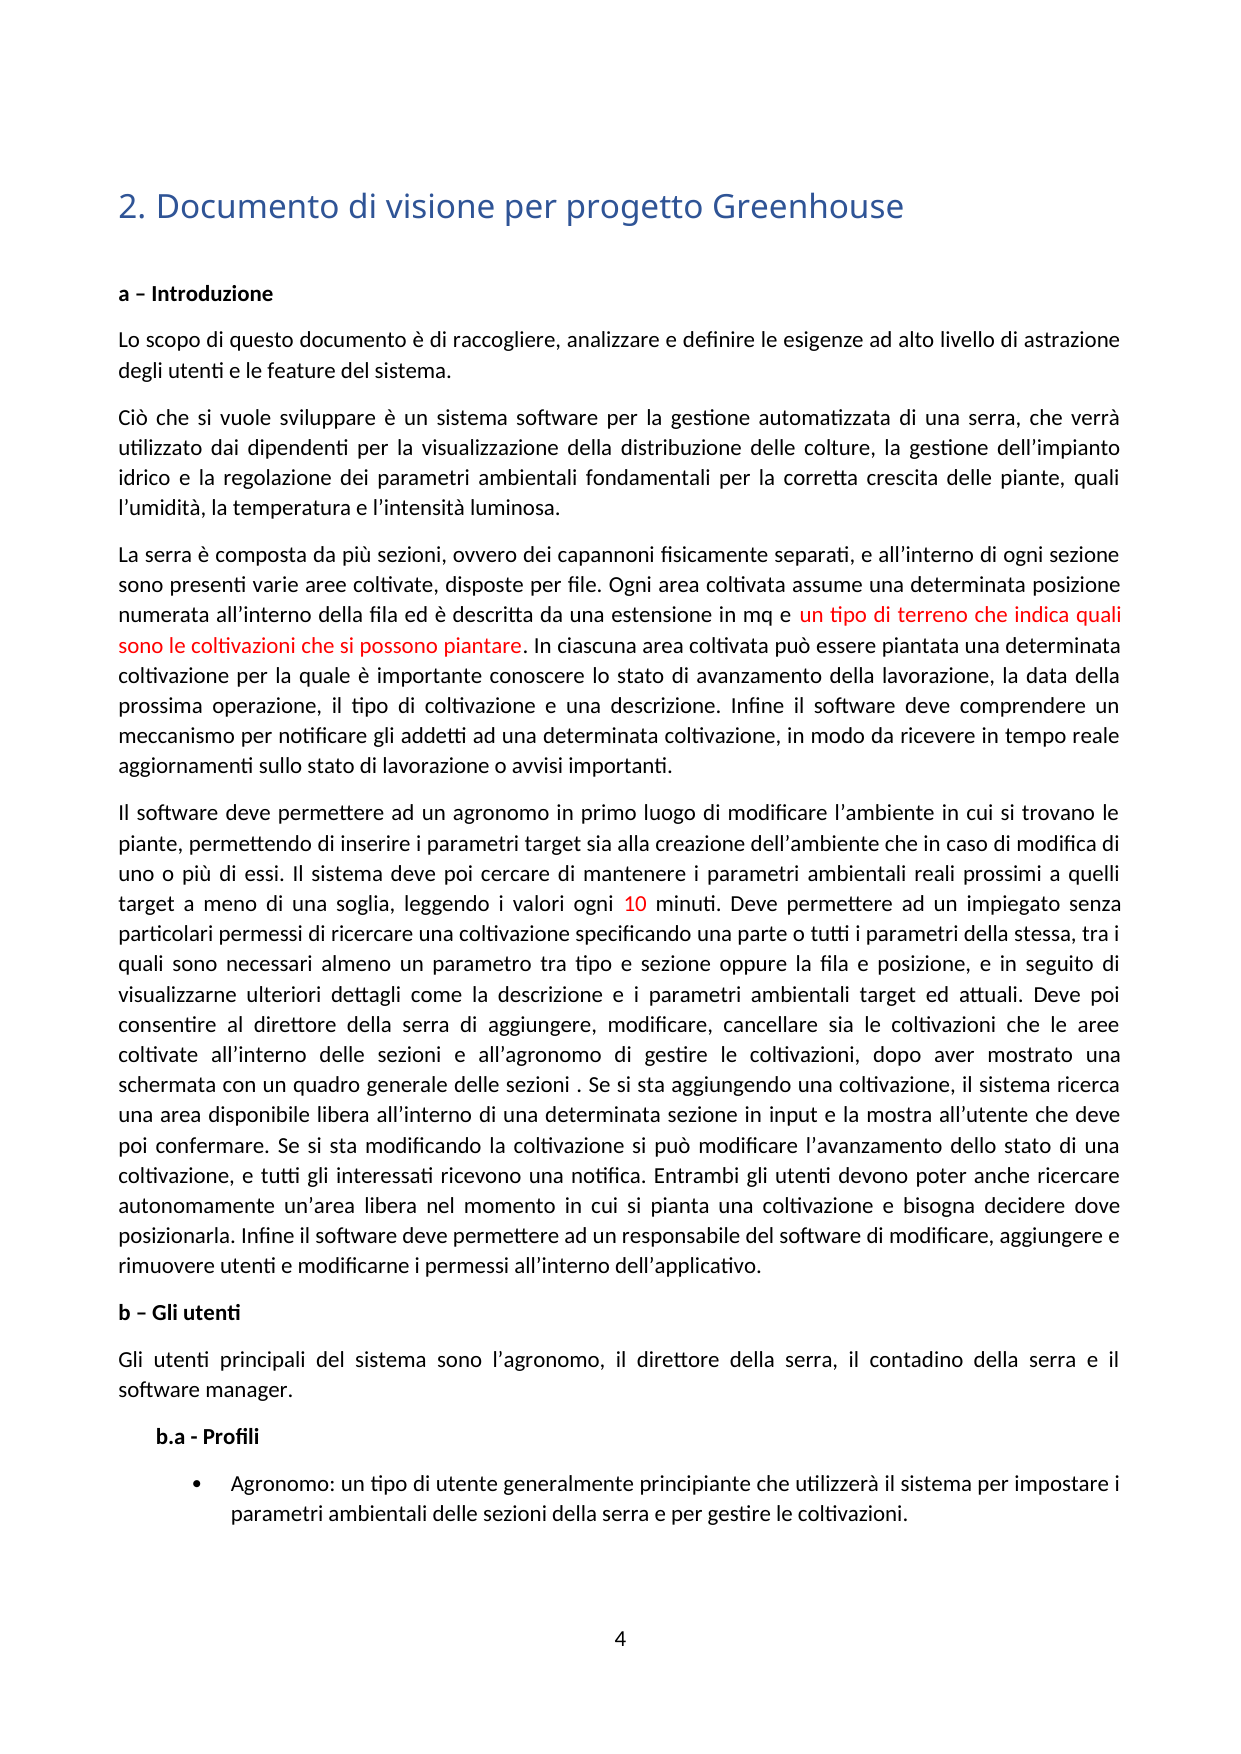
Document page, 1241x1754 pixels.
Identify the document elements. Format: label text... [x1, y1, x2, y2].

text Il software deve permettere ad un agronomo in primo luogo di modificare l’ambiente in cui si trovano le piante, permettendo di inserire i parametri target sia alla creazione dell’ambiente che in caso di modifica di uno o più di essi. Il sistema deve poi cercare di mantenere i parametri ambientali reali prossimi a quelli target a meno di una soglia, leggendo i valori ogni 10 minuti. Deve permettere ad un impiegato senza particolari permessi di ricercare una coltivazione specificando una parte o tutti i parametri della stessa, tra i quali sono necessari almeno un parametro tra tipo e sezione oppure la fila e posizione, e in seguito di visualizzarne ulteriori dettagli come la descrizione e i parametri ambientali target ed attuali. Deve poi consentire al direttore della serra di aggiungere, modificare, cancellare sia le coltivazioni che le aree coltivate all’interno delle sezioni e all’agronomo di gestire le coltivazioni, dopo aver mostrato una schermata con un quadro generale delle sezioni . Se si sta aggiungendo una coltivazione, il sistema ricerca una area disponibile libera all’interno di una determinata sezione in input e la mostra all’utente che deve poi confermare. Se si sta modificando la coltivazione si può modificare l’avanzamento dello stato di una coltivazione, e tutti gli interessati ricevono una notifica. Entrambi gli utenti devono poter anche ricercare autonomamente un’area libera nel momento in cui si pianta una coltivazione e bisogna decidere dove posizionarla. Infine il software deve permettere ad un responsabile del software di modificare, aggiungere e rimuovere utenti e modificarne i permessi all’interno dell’applicativo. [118, 798, 1122, 1279]
text a – Introduzione [118, 279, 1122, 307]
list Agronomo: un tipo di utente generalmente principiante che utilizzerà il sistema per impostare i parametri ambientali delle sezioni della serra e per gestire le coltivazioni. [193, 1469, 1122, 1527]
subtitle Documento di visione per progetto Greenhouse [118, 183, 1122, 228]
text b.a - Profili [156, 1422, 1122, 1450]
text La serra è composta da più sezioni, ovvero dei capannoni fisicamente separati, e all’interno di ogni sezione sono presenti varie aree coltivate, disposte per file. Ogni area coltivata assume una determinata posizione numerata all’interno della fila ed è descritta da una estensione in mq e un tipo di terreno che indica quali sono le coltivazioni che si possono piantare. In ciascuna area coltivata può essere piantata una determinata coltivazione per la quale è importante conoscere lo stato di avanzamento della lavorazione, la data della prossima operazione, il tipo di coltivazione e una descrizione. Infine il software deve comprendere un meccanismo per notificare gli addetti ad una determinata coltivazione, in modo da ricevere in tempo reale aggiornamenti sullo stato di lavorazione o avvisi importanti. [118, 540, 1122, 779]
text b – Gli utenti [118, 1298, 1122, 1326]
text Gli utenti principali del sistema sono l’agronomo, il direttore della serra, il contadino della serra e il software manager. [118, 1345, 1122, 1403]
text Lo scopo di questo documento è di raccogliere, analizzare e definire le esigenze ad alto livello di astrazione degli utenti e le feature del sistema. [118, 326, 1122, 384]
text Ciò che si vuole sviluppare è un sistema software per la gestione automatizzata di una serra, che verrà utilizzato dai dipendenti per la visualizzazione della distribuzione delle colture, la gestione dell’impianto idrico e la regolazione dei parametri ambientali fondamentali per la corretta crescita delle piante, quali l’umidità, la temperatura e l’intensità luminosa. [118, 403, 1122, 521]
